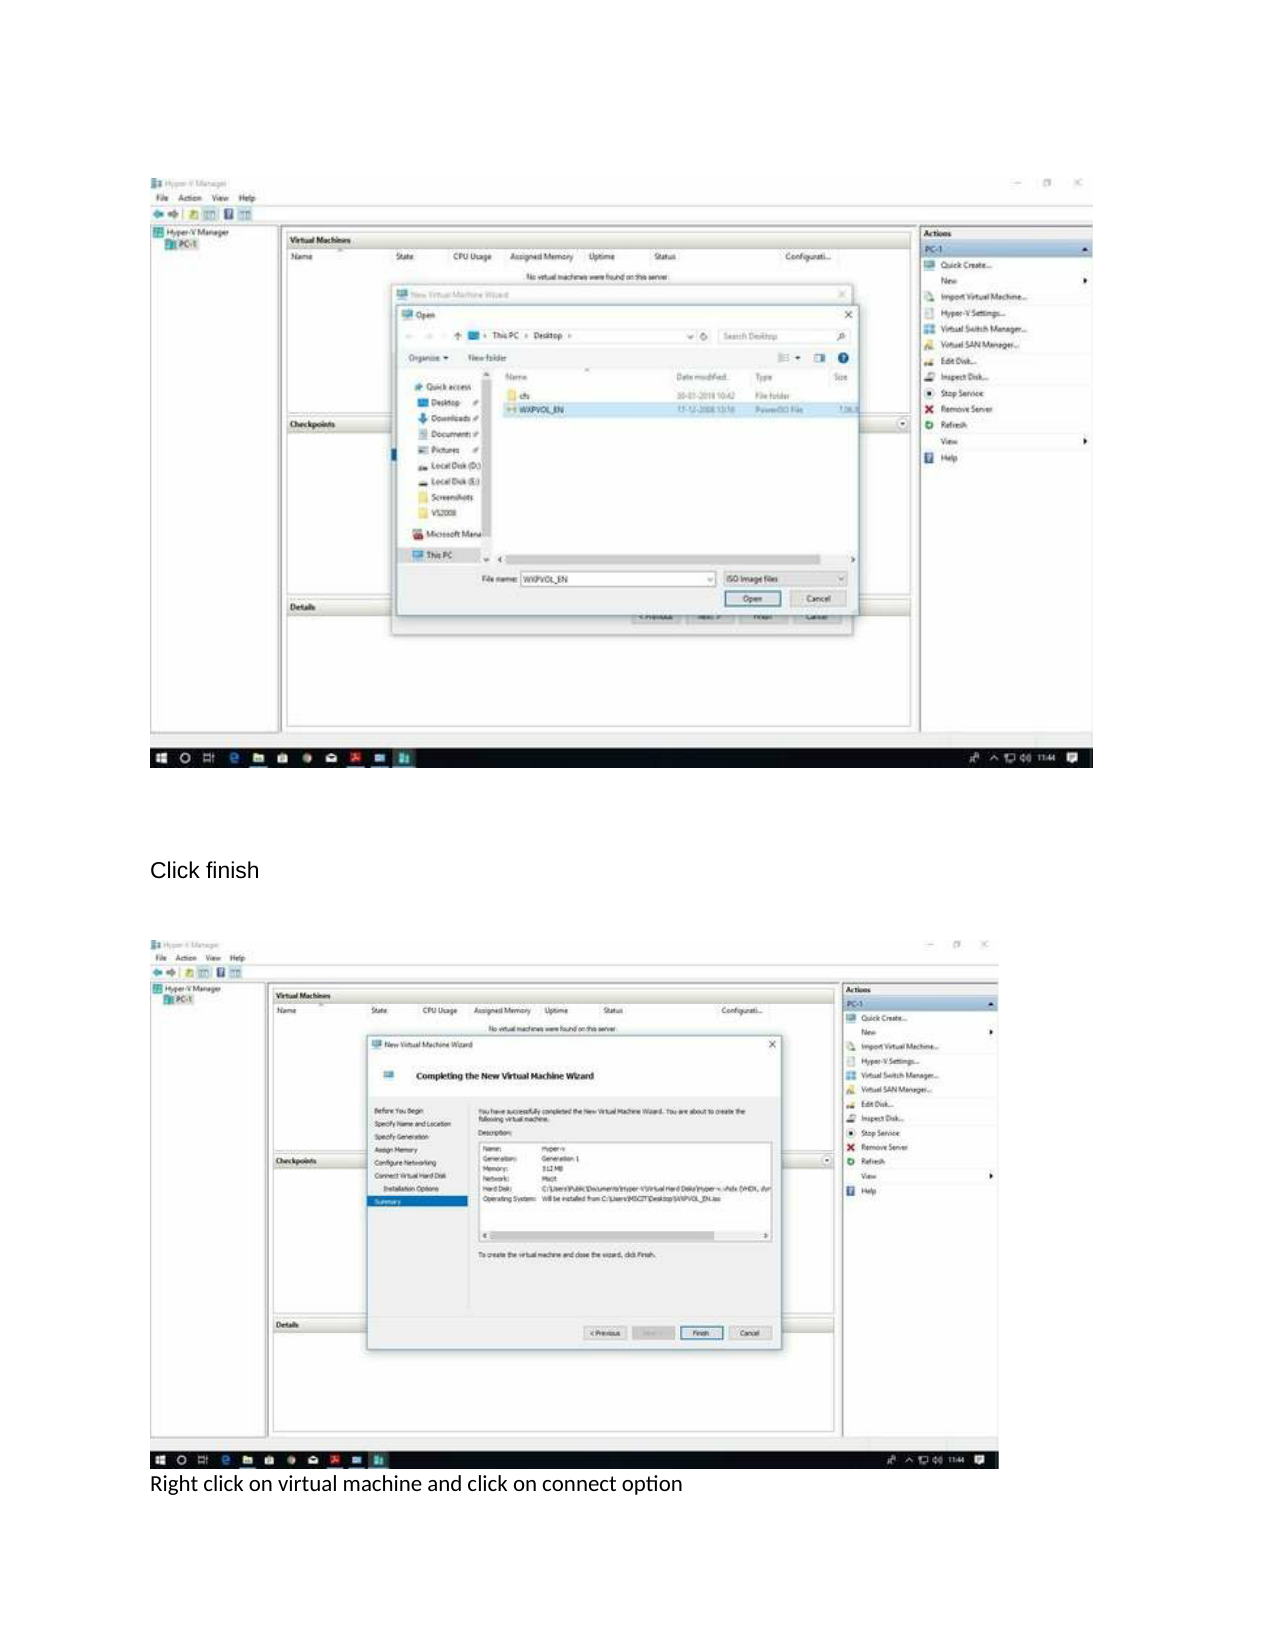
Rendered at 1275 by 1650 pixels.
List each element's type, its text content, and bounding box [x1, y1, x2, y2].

text Right click on virtual machine and click on connect option [150, 1469, 1125, 1497]
picture [150, 178, 1093, 768]
text Click finish [150, 857, 1125, 883]
picture [150, 940, 999, 1469]
